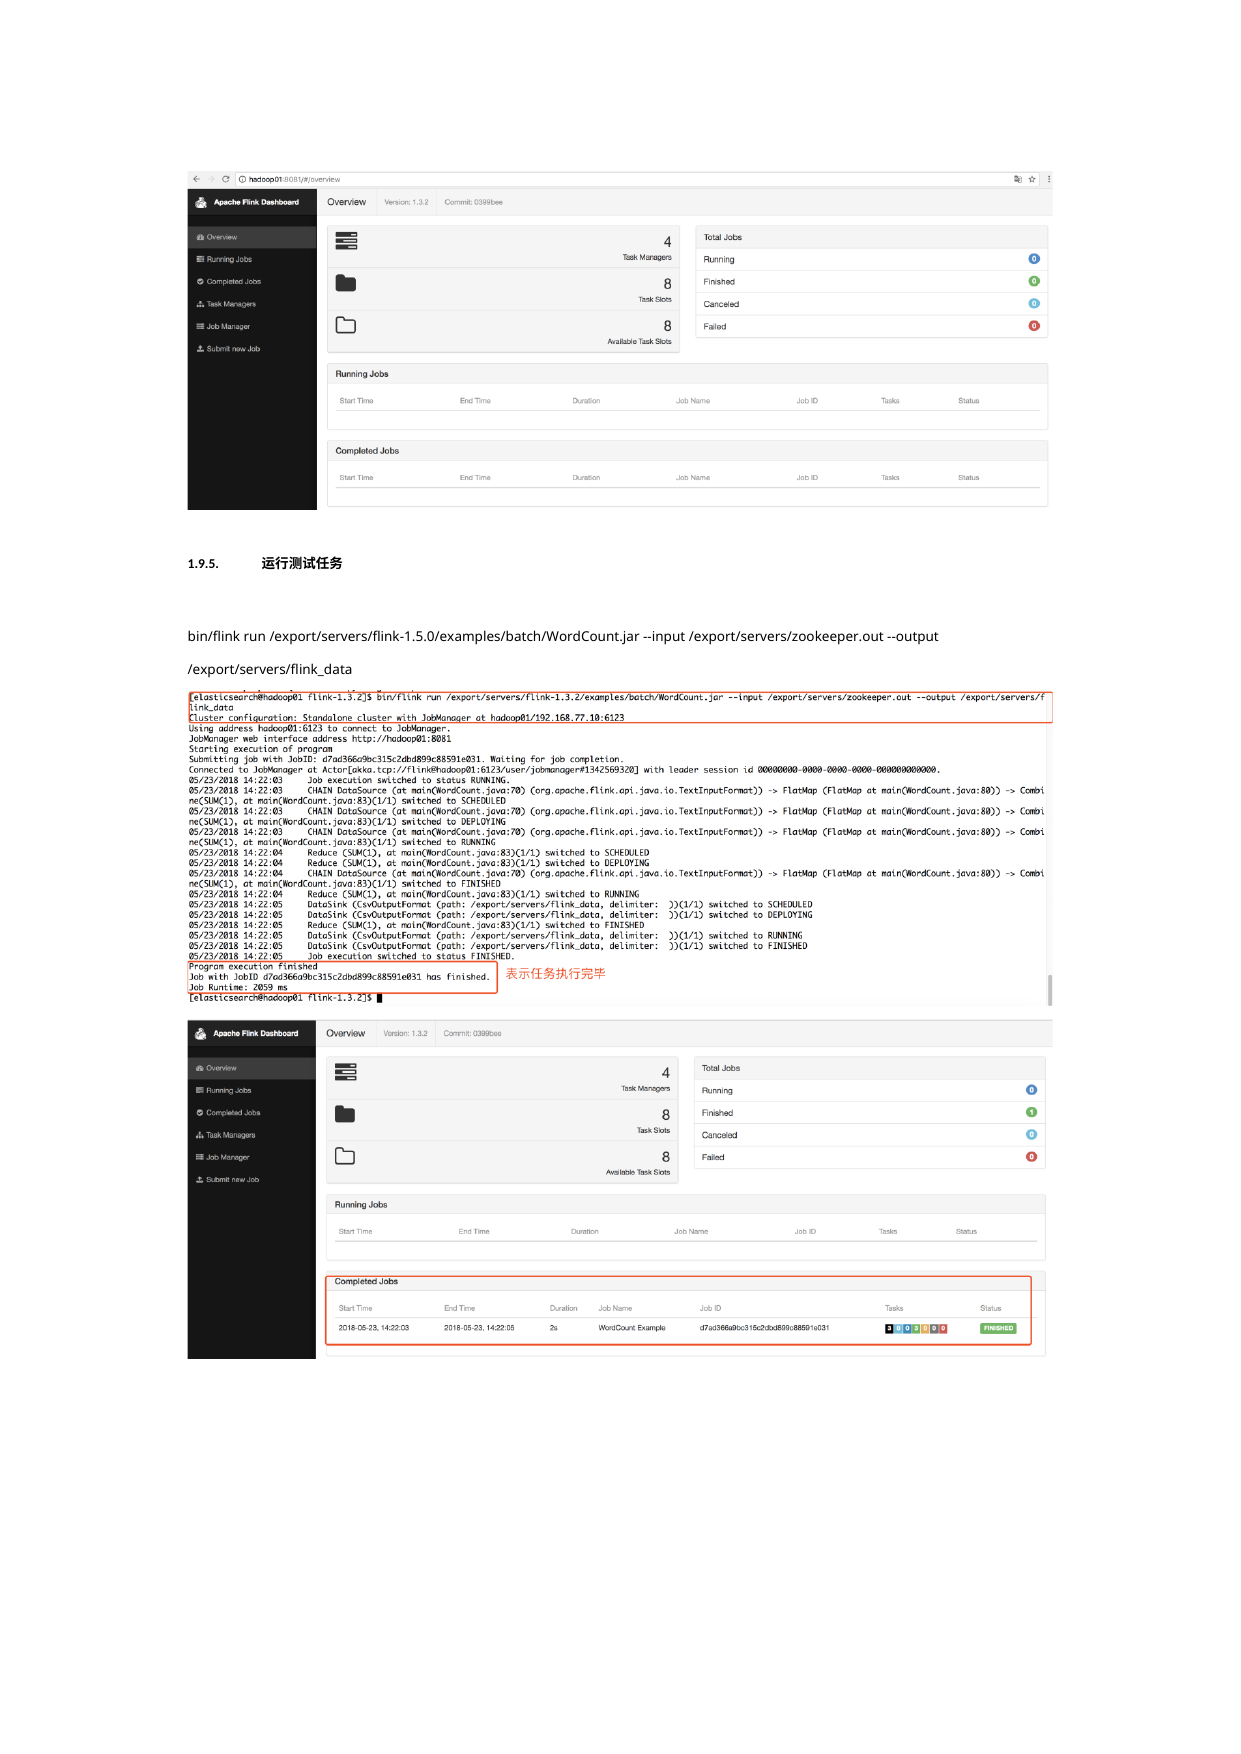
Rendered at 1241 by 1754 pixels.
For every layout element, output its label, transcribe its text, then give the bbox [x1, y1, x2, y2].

picture [187, 1019, 1053, 1359]
picture [187, 171, 1053, 510]
subtitle 运行测试任务 [187, 547, 1053, 579]
picture [187, 690, 1053, 1006]
text bin/flink run /export/servers/flink-1.5.0/examples/batch/WordCount.jar --input /export/servers/zookeeper.out --output /export/servers/flink_data [187, 620, 1053, 685]
